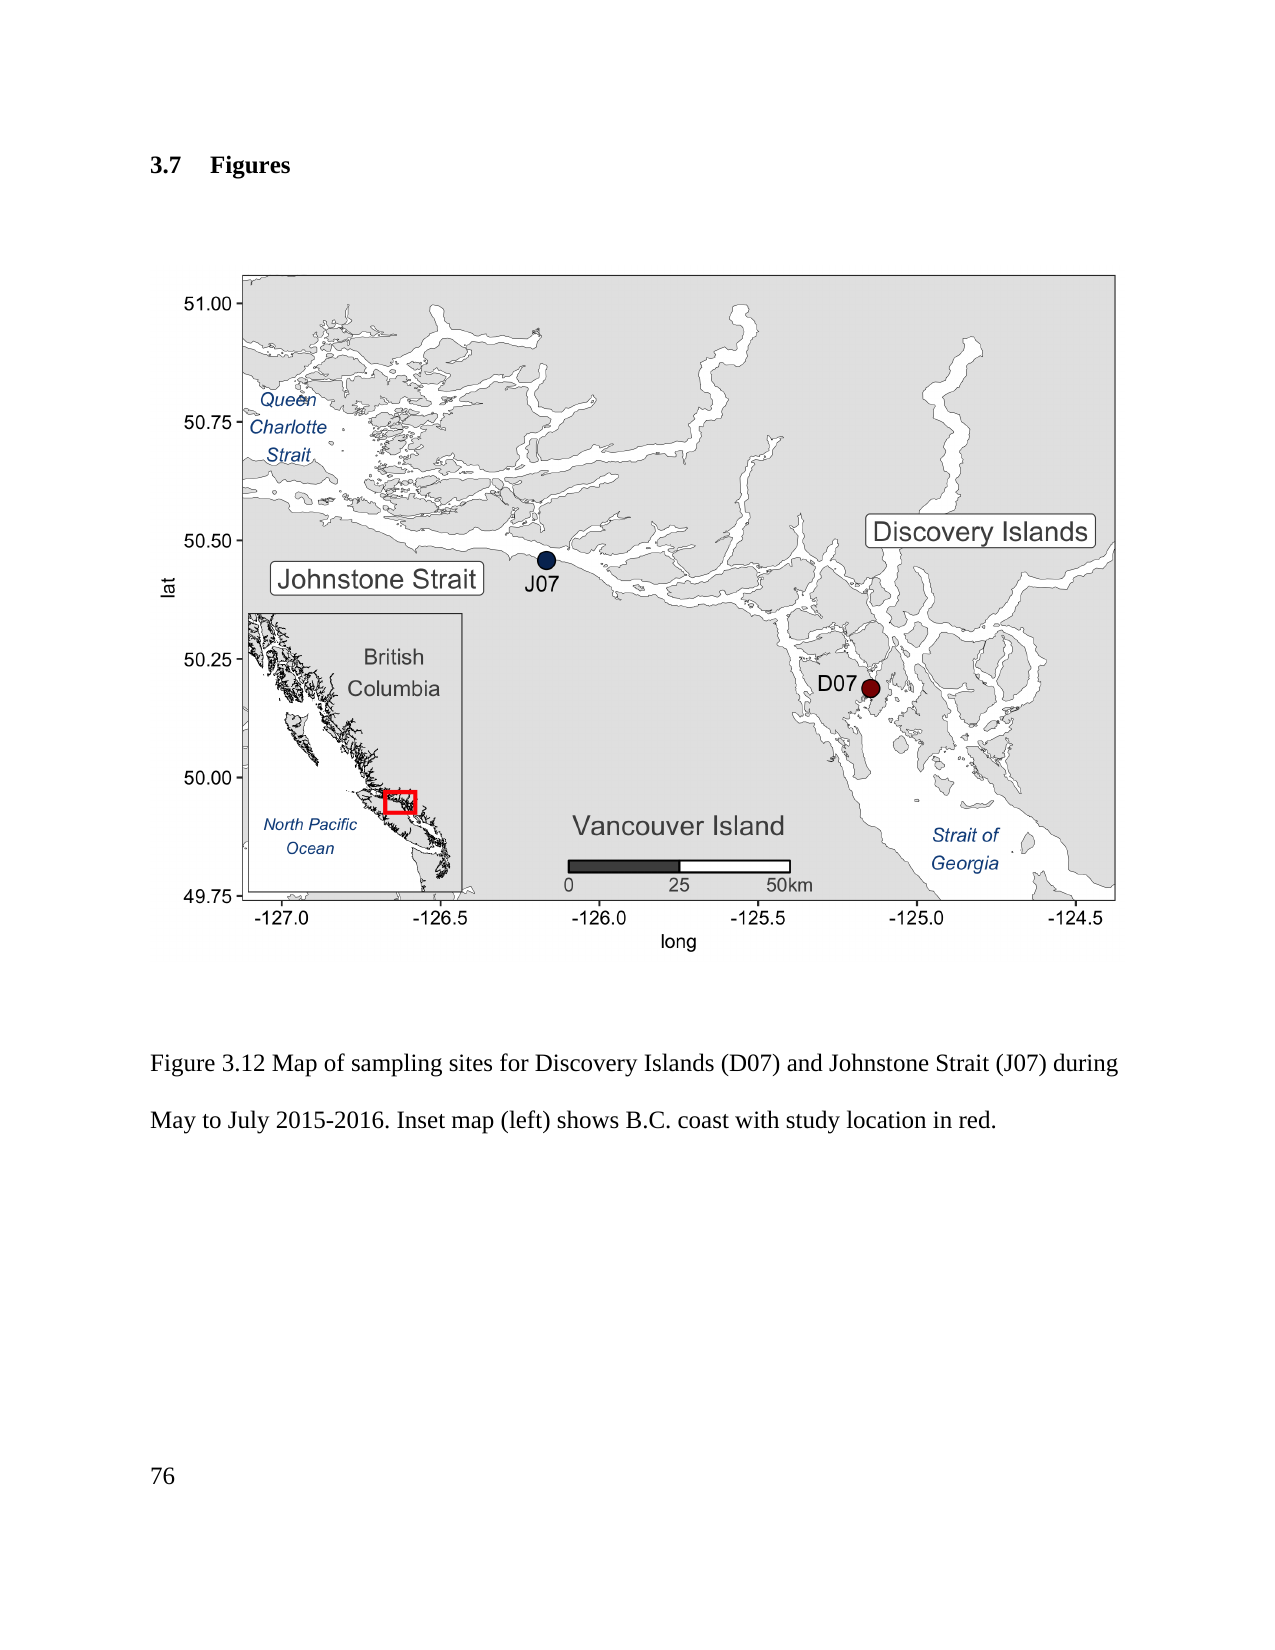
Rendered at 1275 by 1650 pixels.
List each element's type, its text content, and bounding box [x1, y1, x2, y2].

picture [150, 265, 1125, 962]
subtitle Figures [150, 150, 1125, 179]
